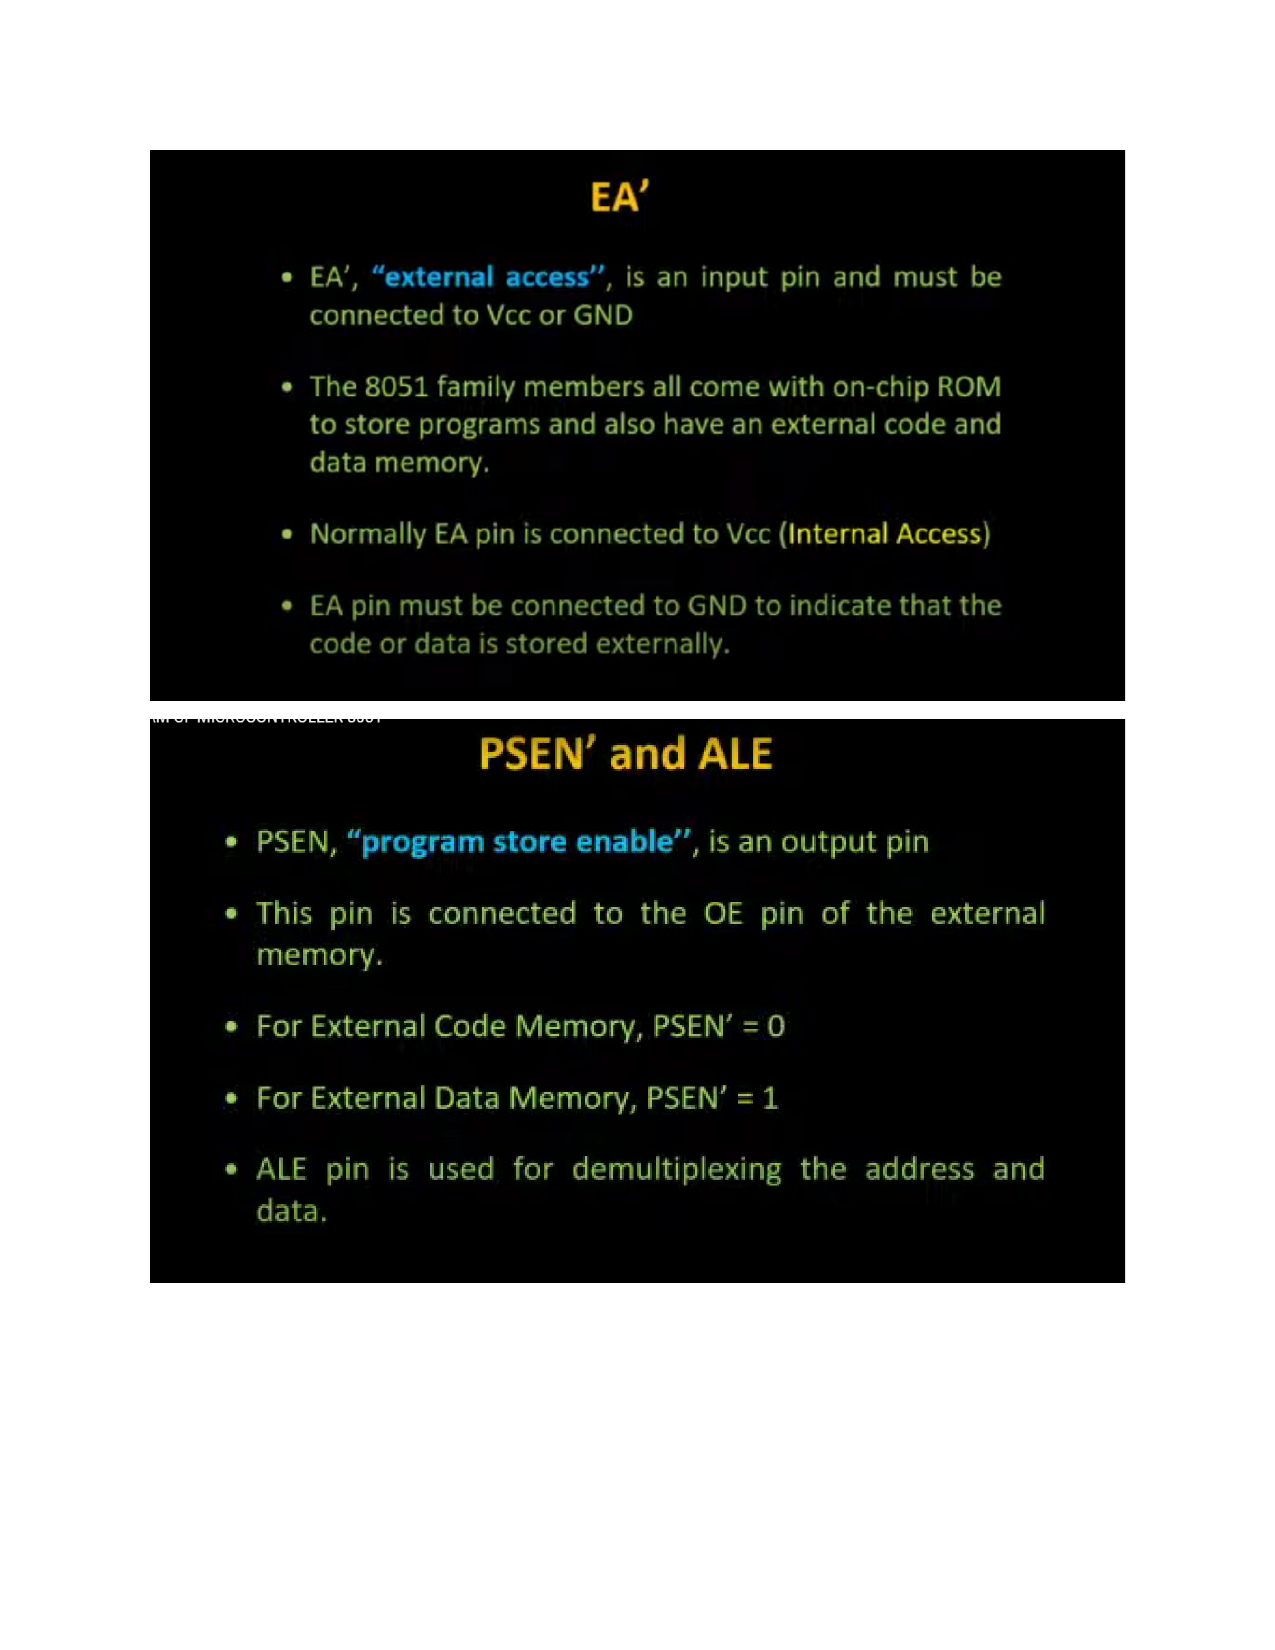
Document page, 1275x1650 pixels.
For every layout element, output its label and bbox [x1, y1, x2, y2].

picture [150, 150, 1125, 701]
picture [150, 719, 1125, 1283]
